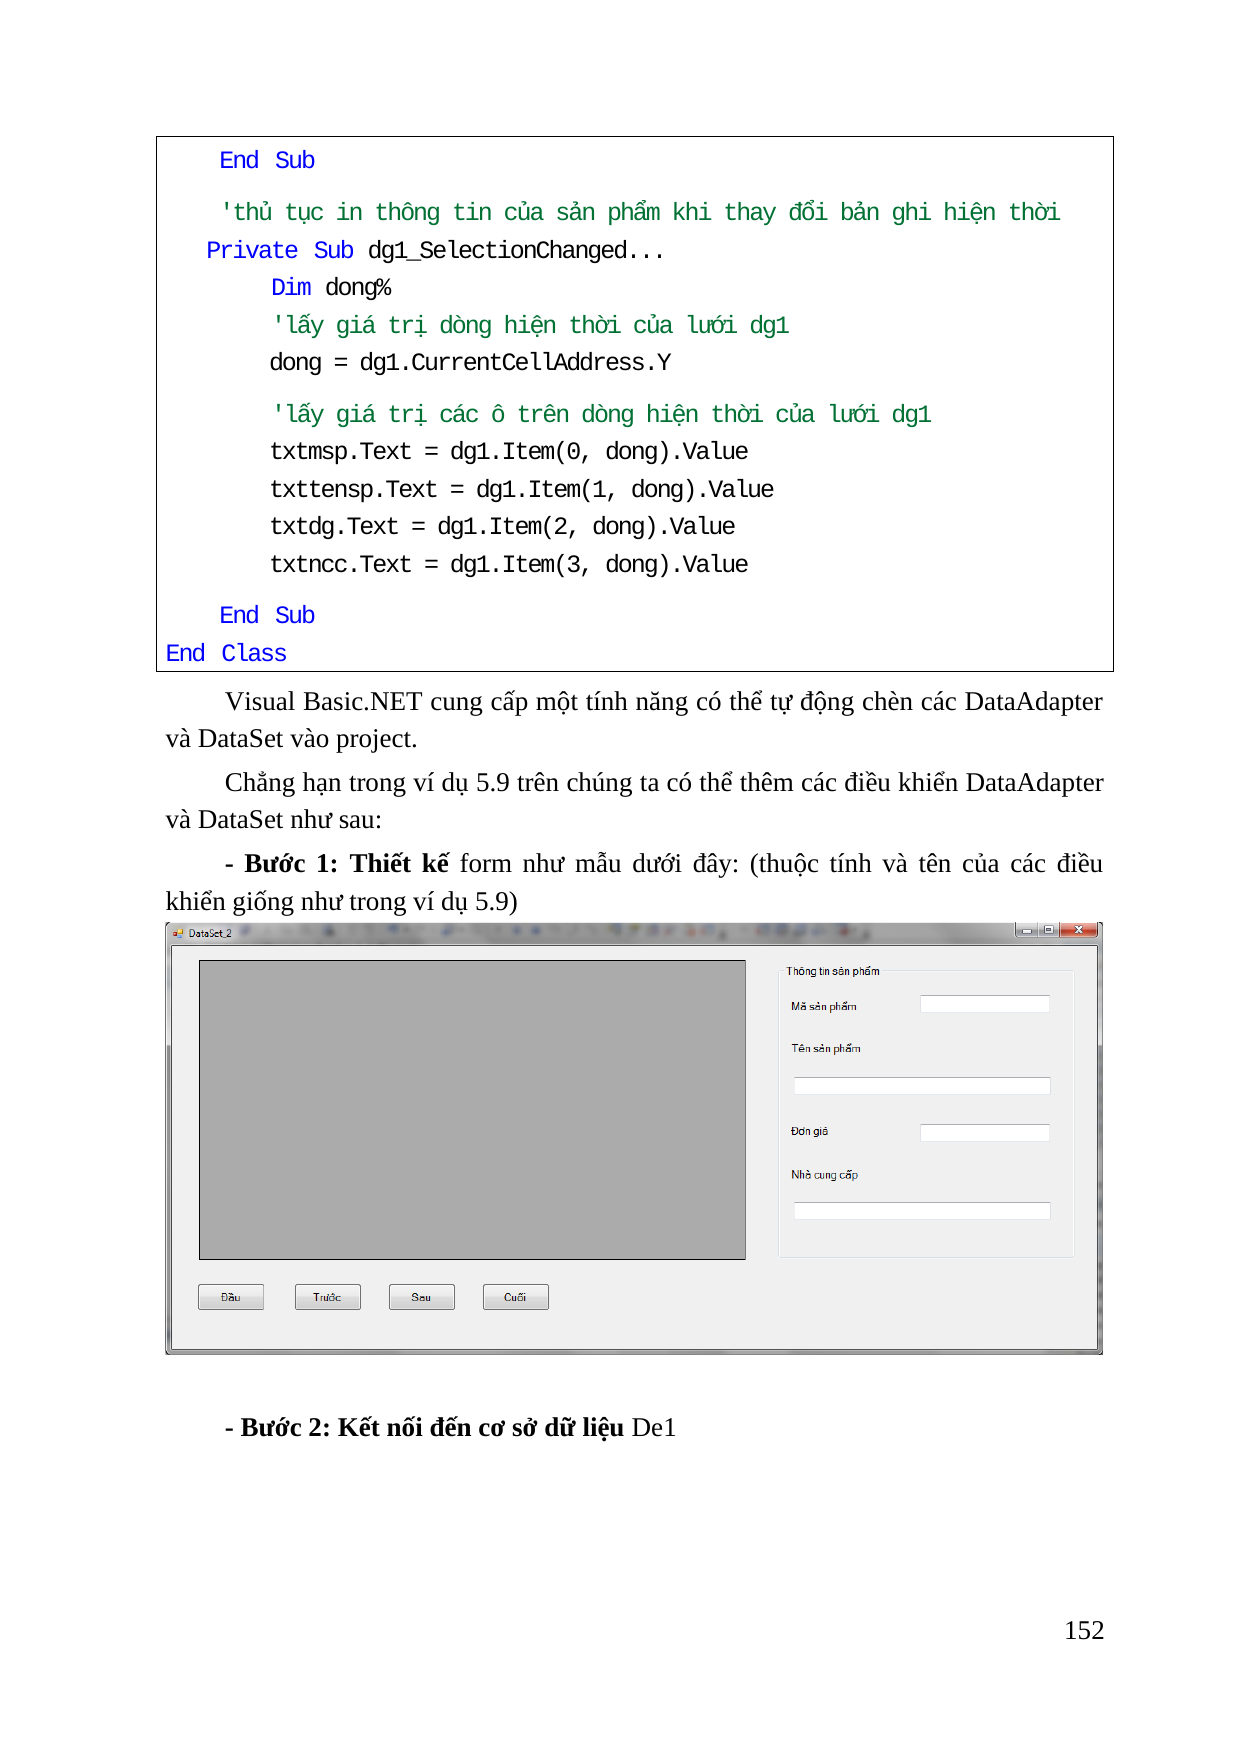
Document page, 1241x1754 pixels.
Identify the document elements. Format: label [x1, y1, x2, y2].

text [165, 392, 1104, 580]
picture [165, 922, 1103, 1355]
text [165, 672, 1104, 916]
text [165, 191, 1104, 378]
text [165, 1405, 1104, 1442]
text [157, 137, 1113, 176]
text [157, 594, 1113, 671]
